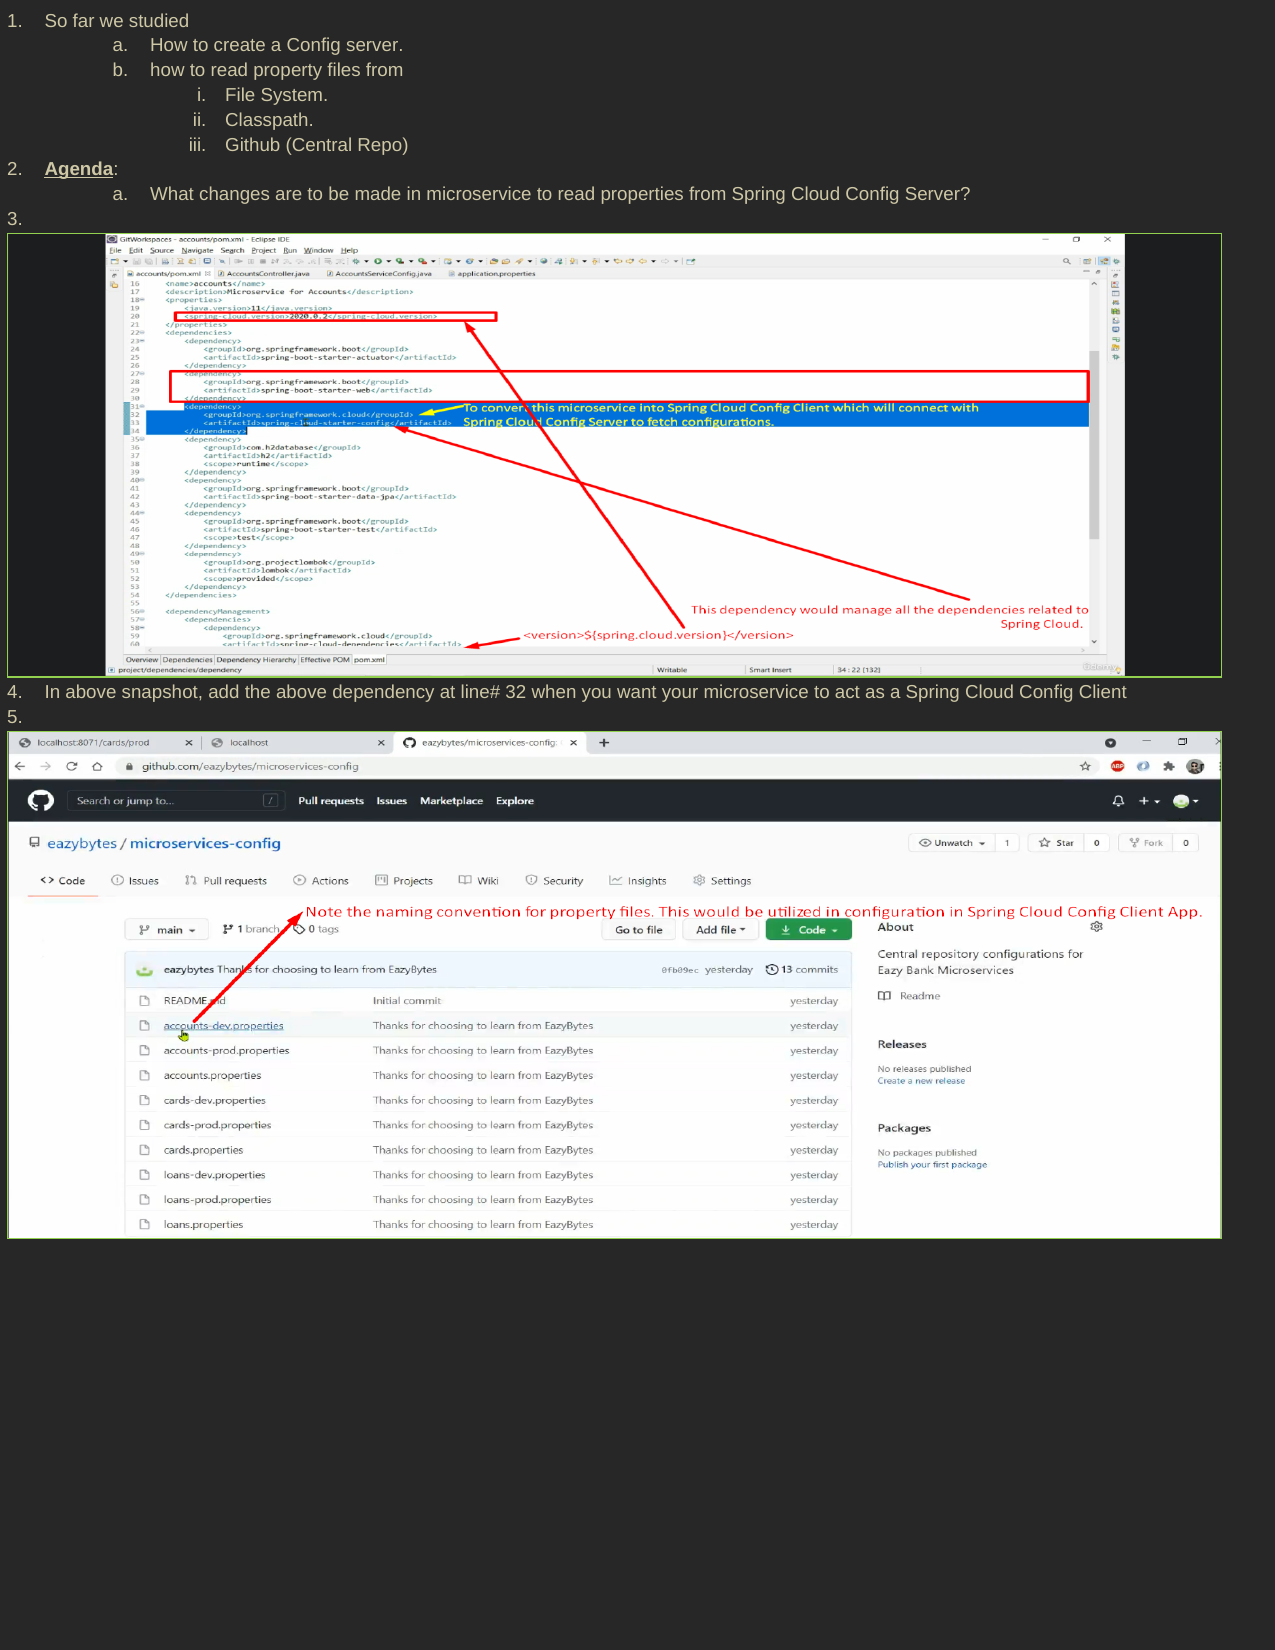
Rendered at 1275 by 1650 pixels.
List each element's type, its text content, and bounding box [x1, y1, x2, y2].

list Github (Central Repo) [206, 133, 1255, 155]
list File System. [206, 84, 1255, 105]
picture [8, 732, 1221, 1238]
list What changes are to be made in microservice to read properties from Spring Cloud Config Server? [112, 183, 1255, 204]
list Classpath. [206, 108, 1255, 130]
list Agenda: [7, 158, 1255, 180]
list In above snapshot, add the above dependency at line# 32 when you want your microservice to act as a Spring Cloud Config Client [7, 681, 1255, 702]
list how to read property files from [112, 59, 1255, 81]
list So far we studied [7, 9, 1255, 31]
picture [8, 234, 1221, 676]
list How to create a Config server. [112, 34, 1255, 56]
